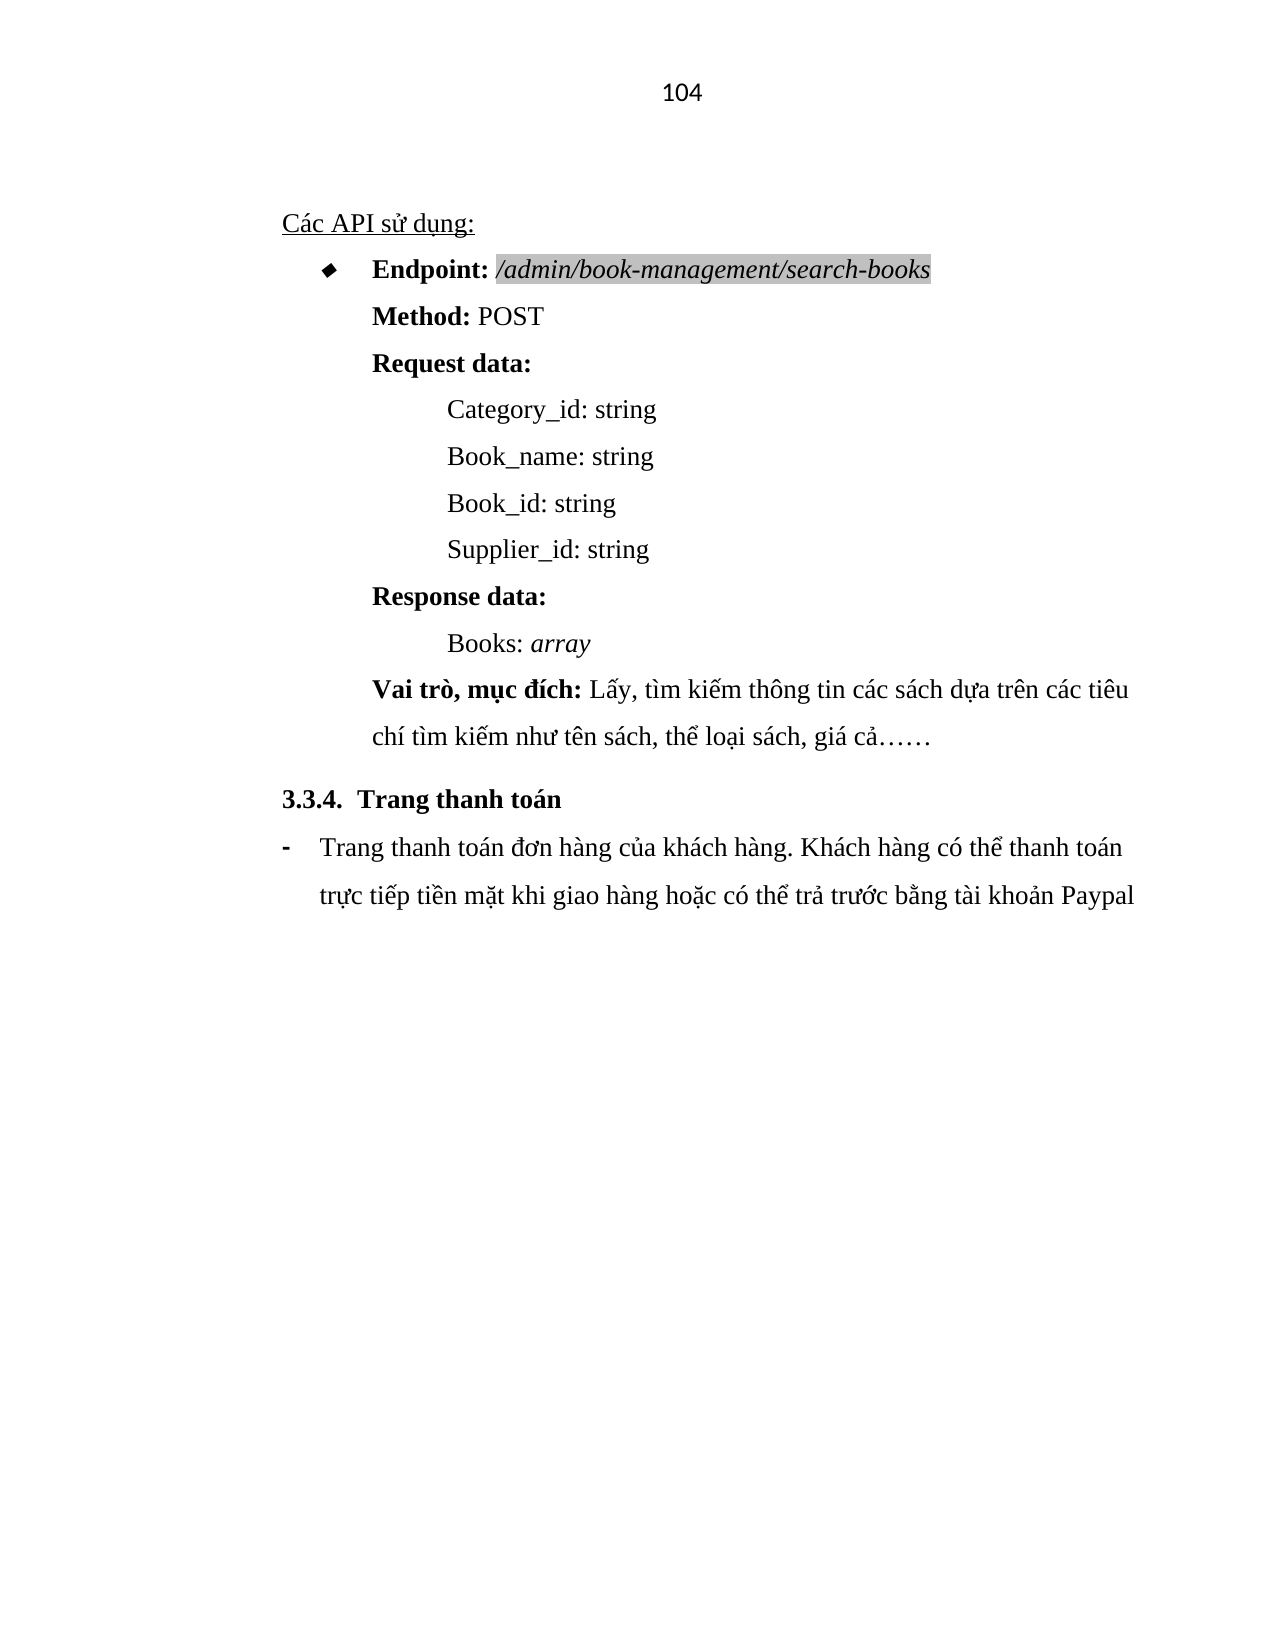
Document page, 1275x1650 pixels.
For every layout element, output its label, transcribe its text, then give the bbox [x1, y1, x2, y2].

text Category_id: string [447, 394, 1157, 425]
text Book_id: string [447, 487, 1157, 518]
text Books: array [372, 627, 1157, 658]
text Book_name: string [447, 440, 1157, 471]
text Các API sử dụng: [282, 207, 1157, 238]
list Endpoint: /admin/book-management/search-books [319, 253, 1157, 285]
list Trang thanh toán [282, 784, 1157, 815]
list Trang thanh toán đơn hàng của khách hàng. Khách hàng có thể thanh toán trực tiếp tiền mặt khi giao hàng hoặc có thể trả trước bằng tài khoản Paypal của mình. [282, 830, 1157, 910]
text Vai trò, mục đích: Lấy, tìm kiếm thông tin các sách dựa trên các tiêu chí tìm kiếm như tên sách, thể loại sách, giá cả…… [372, 674, 1157, 751]
text Response data: [372, 580, 1157, 611]
text Request data: [372, 347, 1157, 378]
text Supplier_id: string [447, 534, 1157, 565]
text Method: POST [372, 300, 1157, 331]
